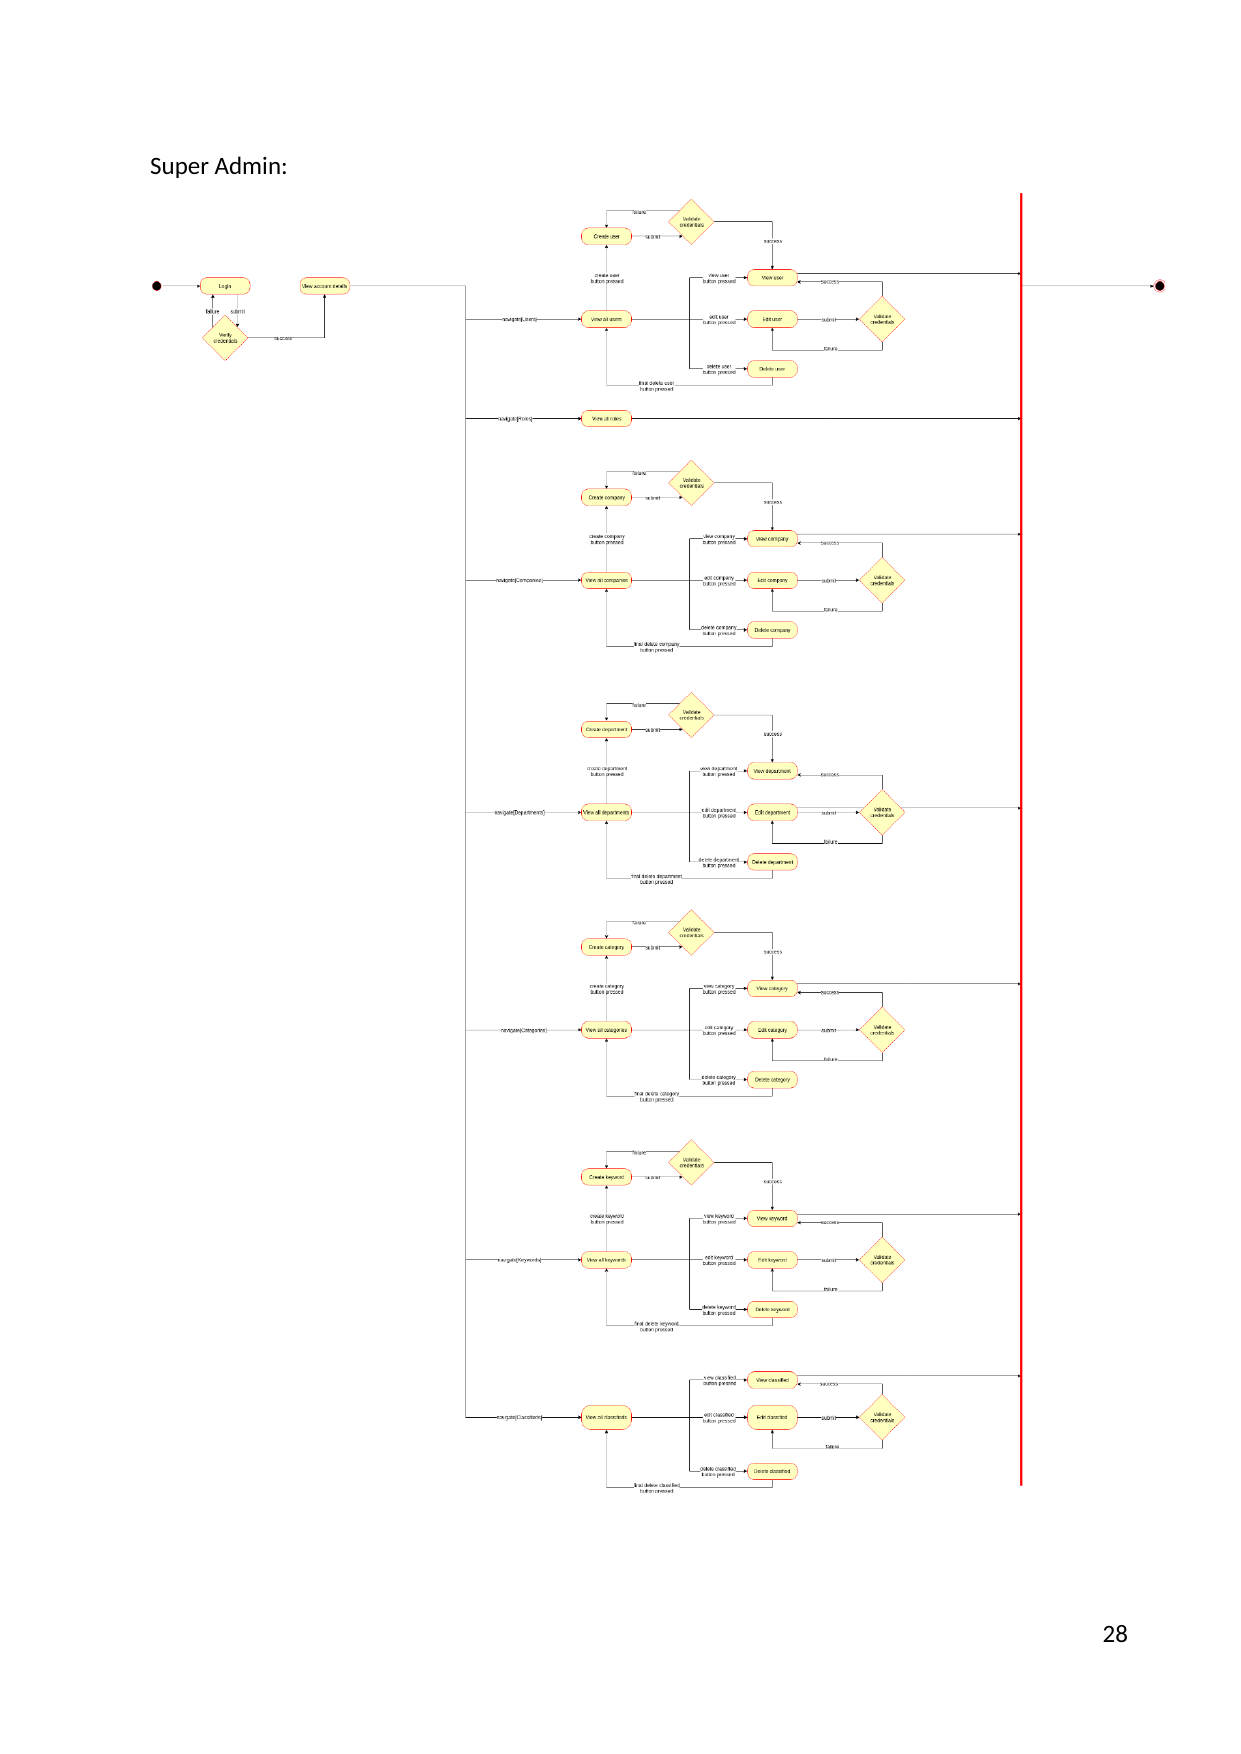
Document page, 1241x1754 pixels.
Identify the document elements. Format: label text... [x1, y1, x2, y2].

text Super Admin: [150, 150, 1128, 181]
picture [150, 191, 1166, 1493]
